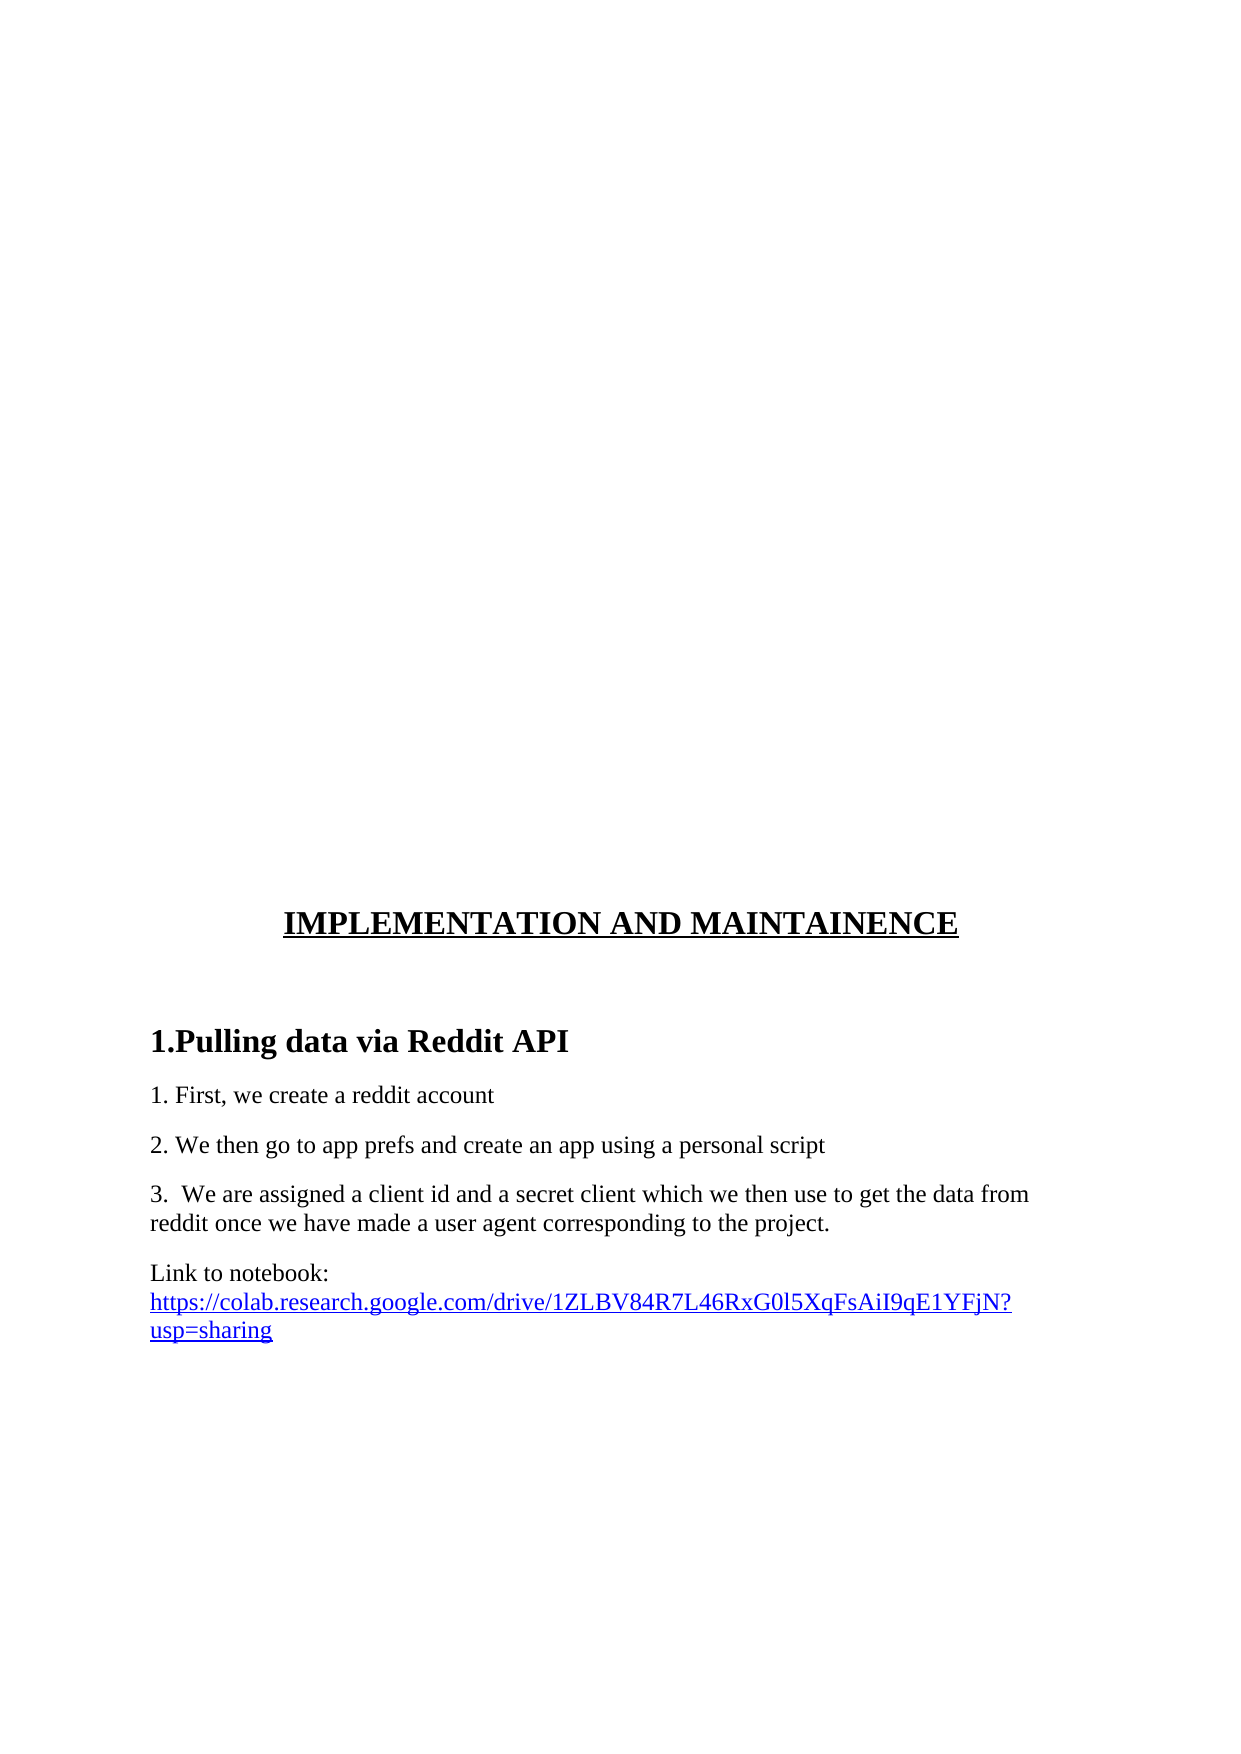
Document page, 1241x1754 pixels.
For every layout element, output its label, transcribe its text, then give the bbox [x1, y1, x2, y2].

text IMPLEMENTATION AND MAINTAINENCE [150, 903, 1092, 941]
text 3. We are assigned a client id and a secret client which we then use to get the data from reddit once we have made a user agent corresponding to the project. [150, 1179, 1092, 1237]
text 1.Pulling data via Reddit API [150, 1021, 1092, 1059]
text 2. We then go to app prefs and create an app using a personal script [150, 1130, 1092, 1159]
text Link to notebook: https://colab.research.google.com/drive/1ZLBV84R7L46RxG0l5XqFsAiI9qE1YFjN?usp=sharing [150, 1258, 1092, 1344]
text 1. First, we create a reddit account [150, 1080, 1092, 1109]
